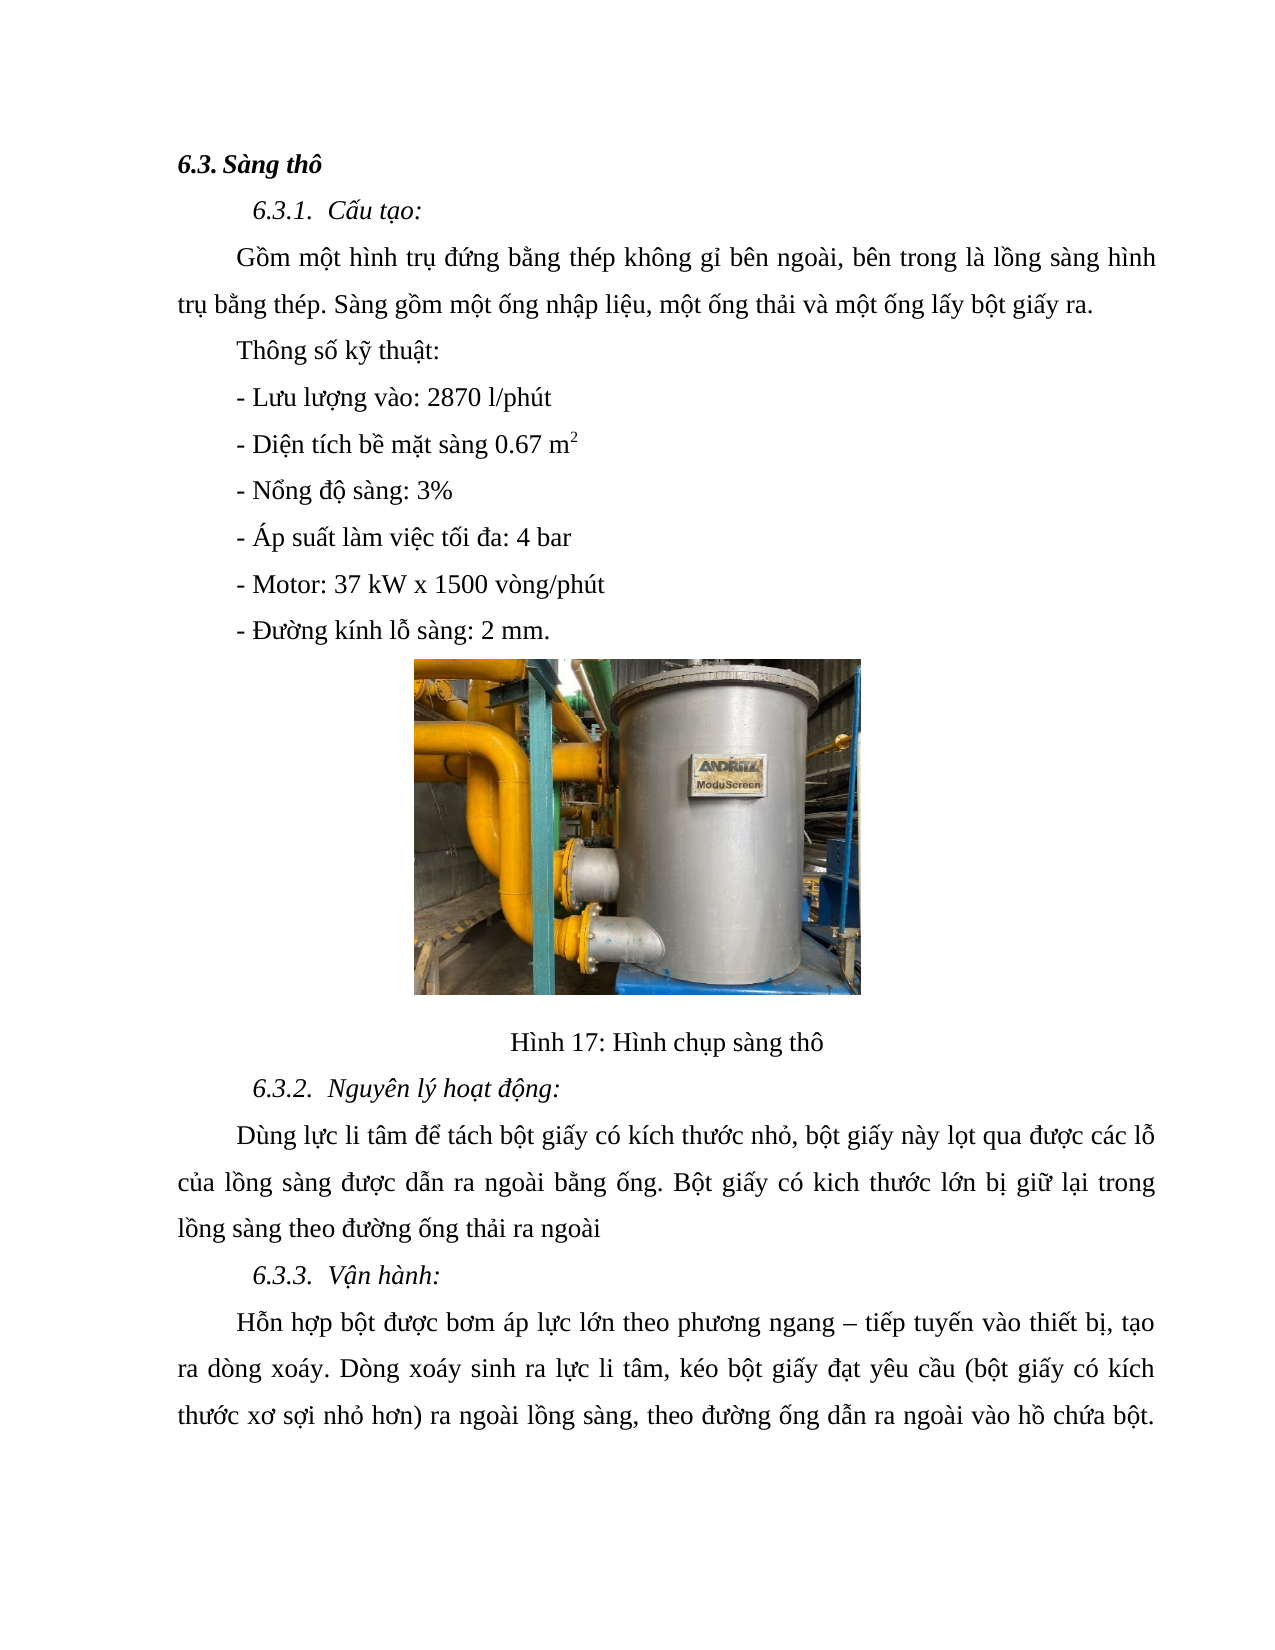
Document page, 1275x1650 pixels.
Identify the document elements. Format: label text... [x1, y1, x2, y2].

picture [414, 659, 861, 995]
list - Nổng độ sàng: 3% [177, 474, 1157, 506]
list - Áp suất làm việc tối đa: 4 bar [177, 521, 1157, 552]
list Sàng thô [177, 148, 1157, 179]
list Dùng lực li tâm để tách bột giấy có kích thước nhỏ, bột giấy này lọt qua được các lỗ của lồng sàng được dẫn ra ngoài bằng ống. Bột giấy có kich thước lớn bị giữ lại trong lồng sàng theo đường ống thải ra ngoài [177, 1119, 1157, 1243]
list Nguyên lý hoạt động: [252, 1072, 1157, 1103]
list Cấu tạo: [252, 194, 1157, 226]
list Thông số kỹ thuật: [177, 334, 1157, 366]
list - Lưu lượng vào: 2870 l/phút [177, 381, 1157, 412]
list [177, 1306, 1157, 1430]
list - Đường kính lỗ sàng: 2 mm. [177, 614, 1157, 646]
list - Diện tích bề mặt sàng 0.67 m2 [177, 428, 1157, 459]
list - Motor: 37 kW x 1500 vòng/phút [177, 568, 1157, 599]
list Vận hành: [252, 1259, 1157, 1290]
list Gồm một hình trụ đứng bằng thép không gỉ bên ngoài, bên trong là lồng sàng hình trụ bằng thép. Sàng gồm một ống nhập liệu, một ống thải và một ống lấy bột giấy ra. [177, 241, 1157, 319]
